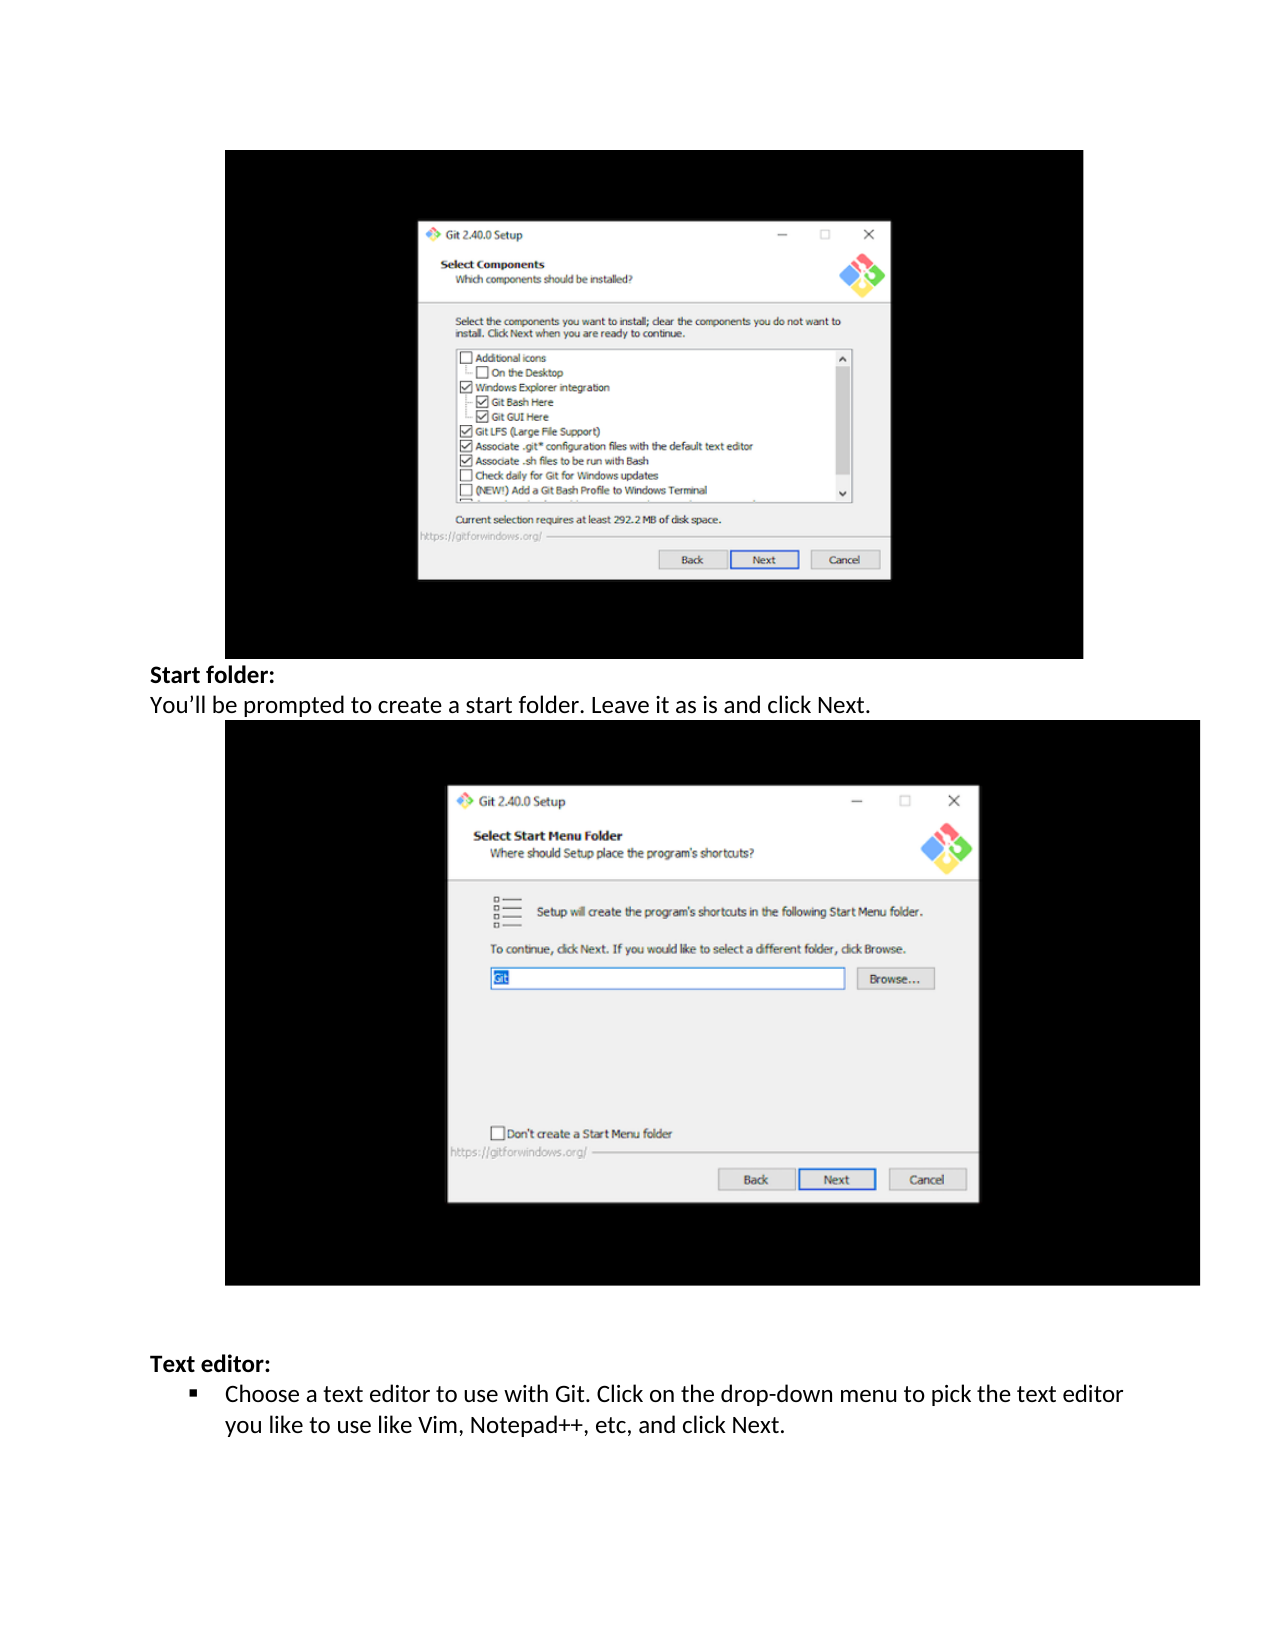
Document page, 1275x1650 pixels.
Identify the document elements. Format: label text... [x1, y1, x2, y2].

text You’ll be prompted to create a start folder. Leave it as is and click Next. [150, 689, 1125, 720]
text Text editor: [150, 1348, 1125, 1378]
picture [225, 150, 1084, 659]
text Start folder: [150, 659, 1125, 689]
list Choose a text editor to use with Git. Click on the drop-down menu to pick the text editor you like to use like Vim, Notepad++, etc, and click Next. [187, 1378, 1125, 1439]
picture [225, 720, 1200, 1287]
